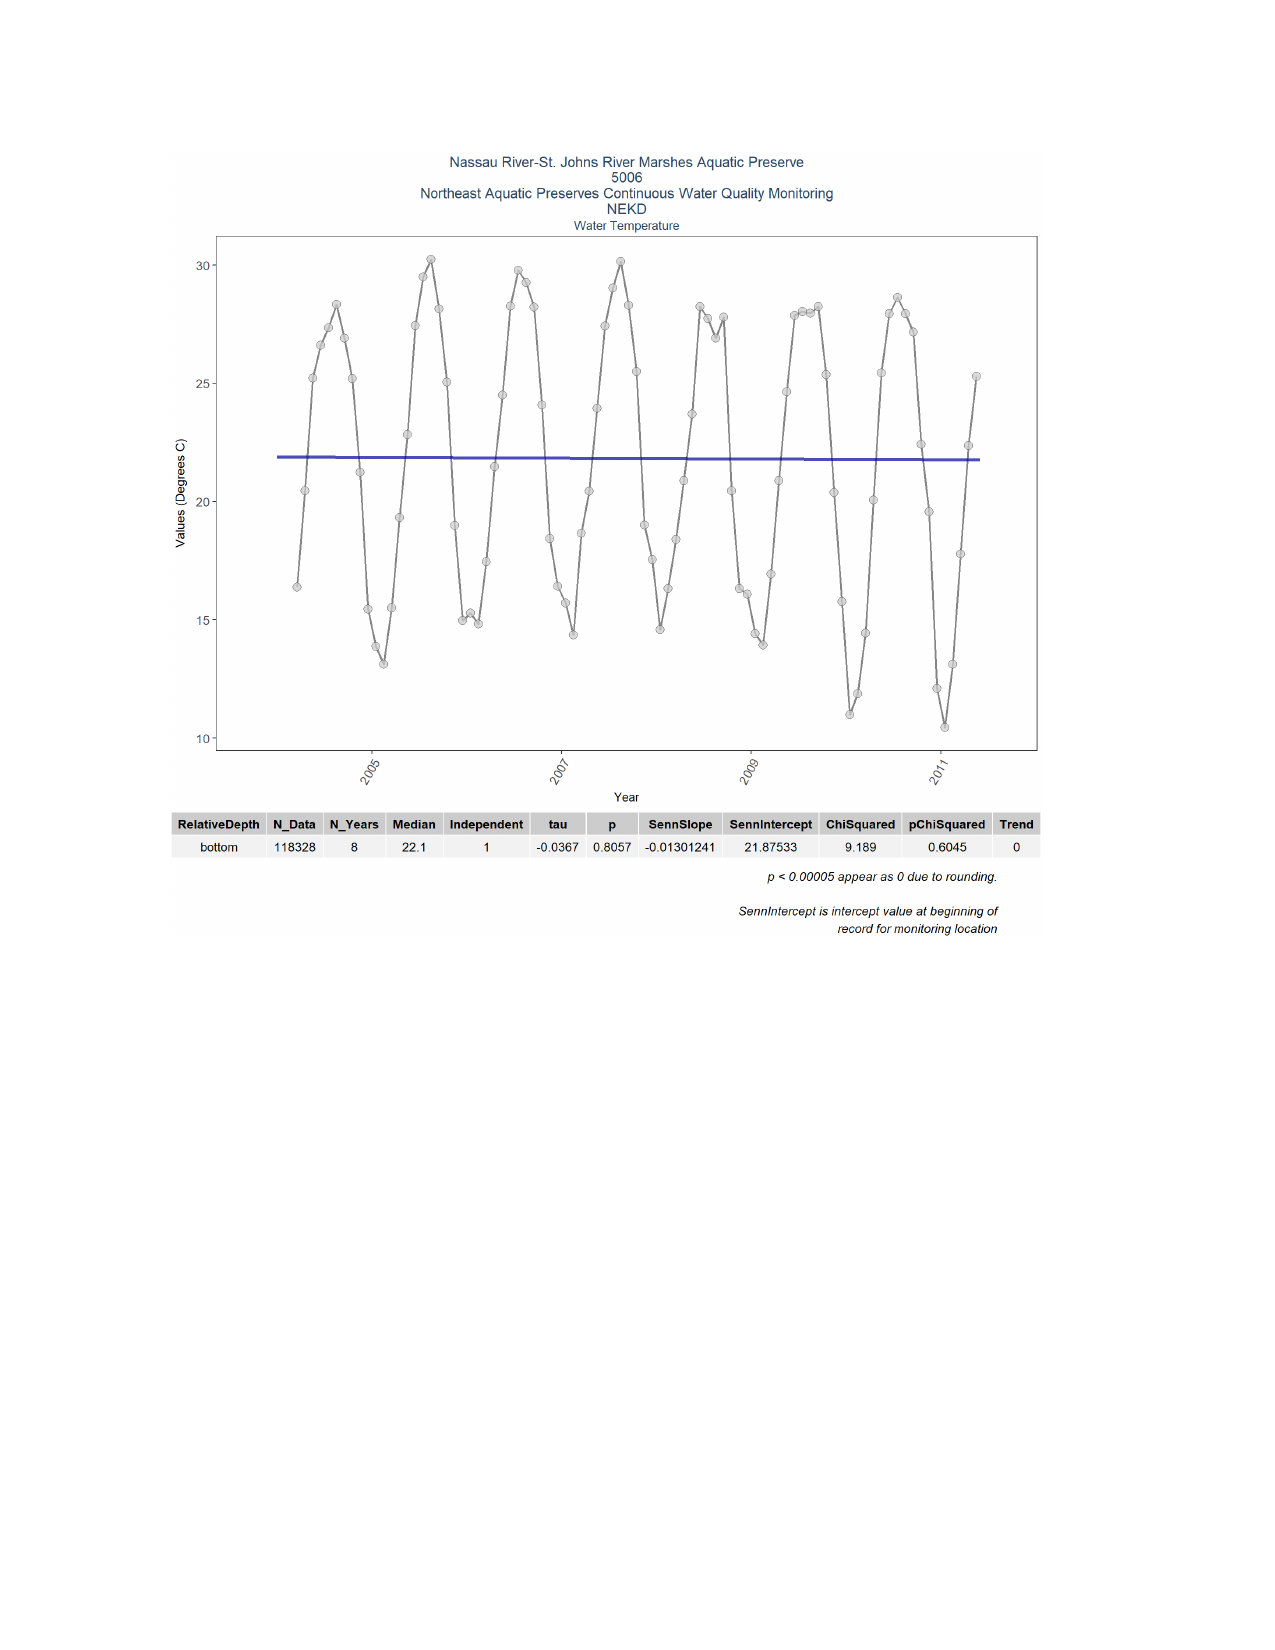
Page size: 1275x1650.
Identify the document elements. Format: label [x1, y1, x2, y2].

picture [168, 150, 1044, 938]
